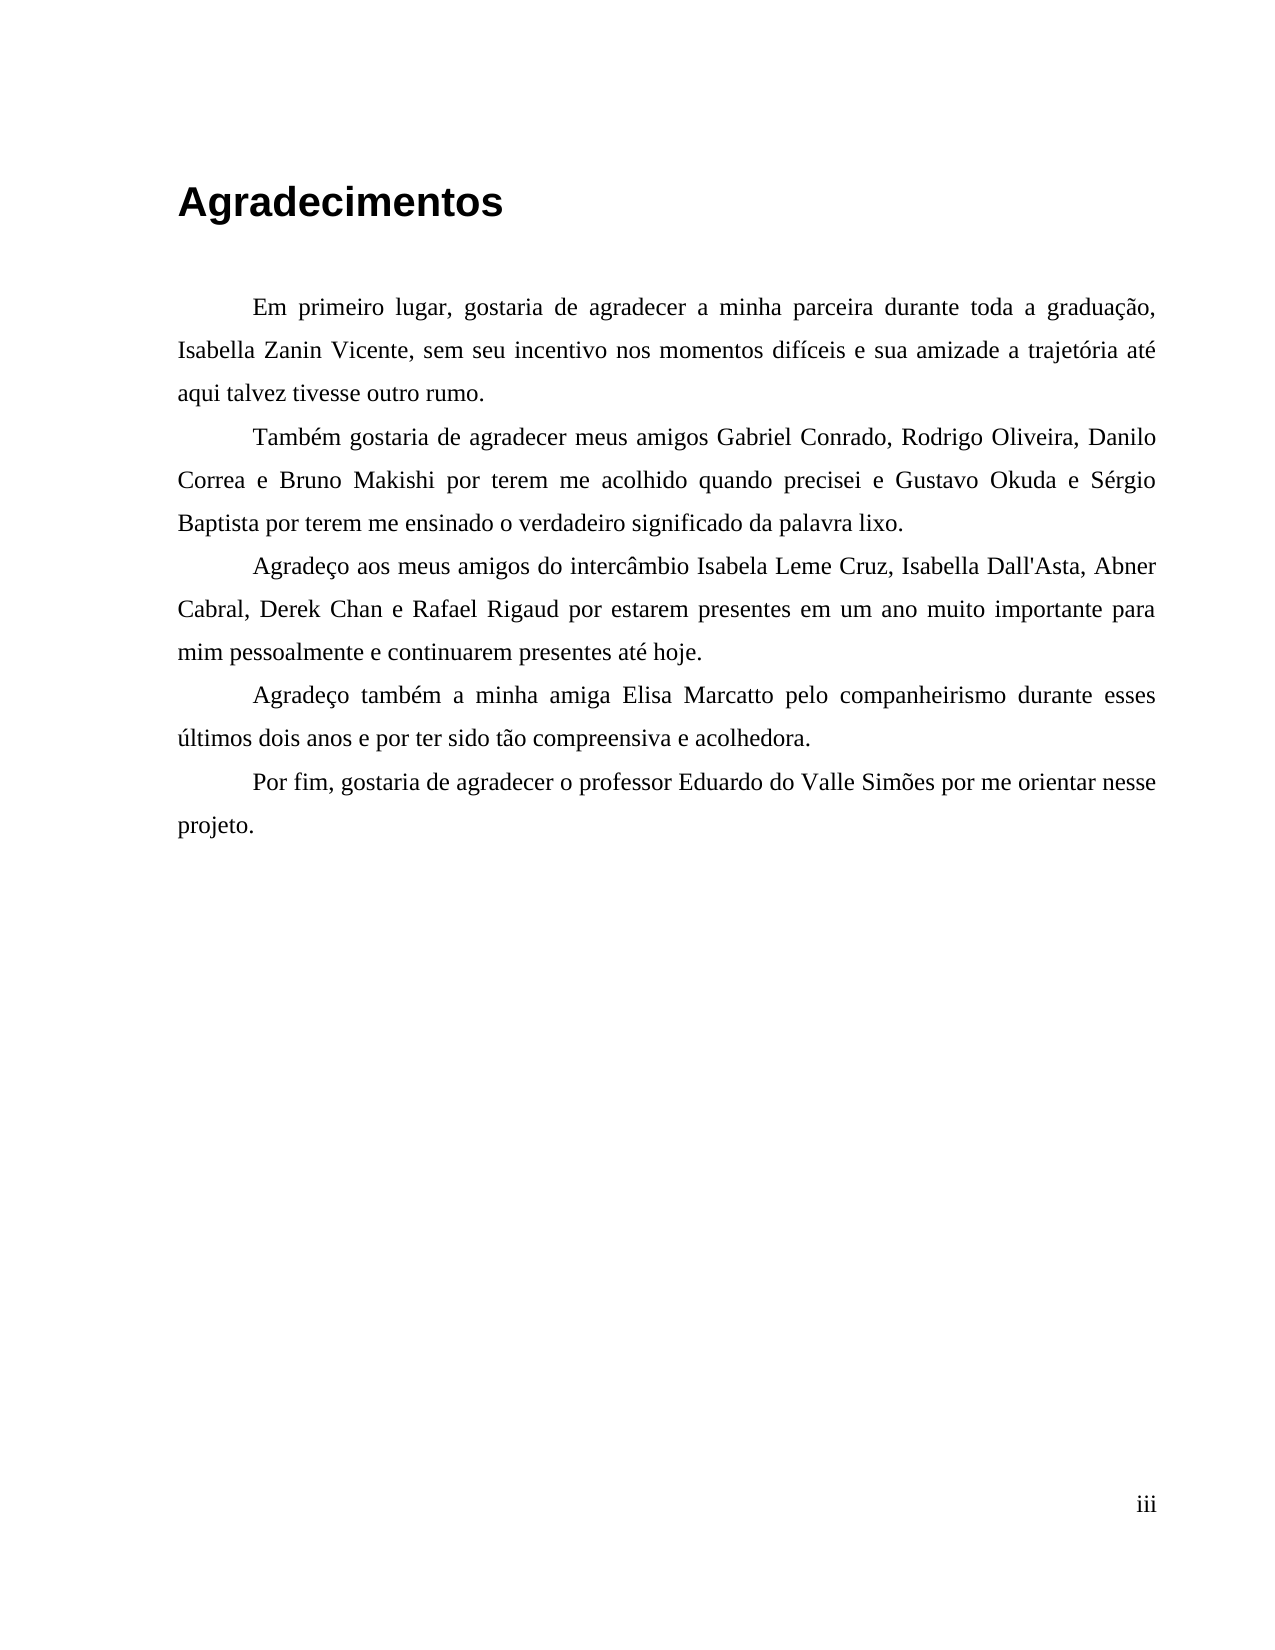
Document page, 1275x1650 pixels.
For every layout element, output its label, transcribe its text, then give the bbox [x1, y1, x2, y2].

text Agradecimentos [177, 177, 1157, 225]
text Por fim, gostaria de agradecer o professor Eduardo do Valle Simões por me orientar nesse projeto. [177, 767, 1157, 838]
text Agradeço também a minha amiga Elisa Marcatto pelo companheirismo durante esses últimos dois anos e por ter sido tão compreensiva e acolhedora. [177, 680, 1157, 752]
text Em primeiro lugar, gostaria de agradecer a minha parceira durante toda a graduação, Isabella Zanin Vicente, sem seu incentivo nos momentos difíceis e sua amizade a trajetória até aqui talvez tivesse outro rumo. [177, 292, 1157, 407]
text Agradeço aos meus amigos do intercâmbio Isabela Leme Cruz, Isabella Dall'Asta, Abner Cabral, Derek Chan e Rafael Rigaud por estarem presentes em um ano muito importante para mim pessoalmente e continuarem presentes até hoje. [177, 551, 1157, 666]
text Também gostaria de agradecer meus amigos Gabriel Conrado, Rodrigo Oliveira, Danilo Correa e Bruno Makishi por terem me acolhido quando precisei e Gustavo Okuda e Sérgio Baptista por terem me ensinado o verdadeiro significado da palavra lixo. [177, 422, 1157, 537]
